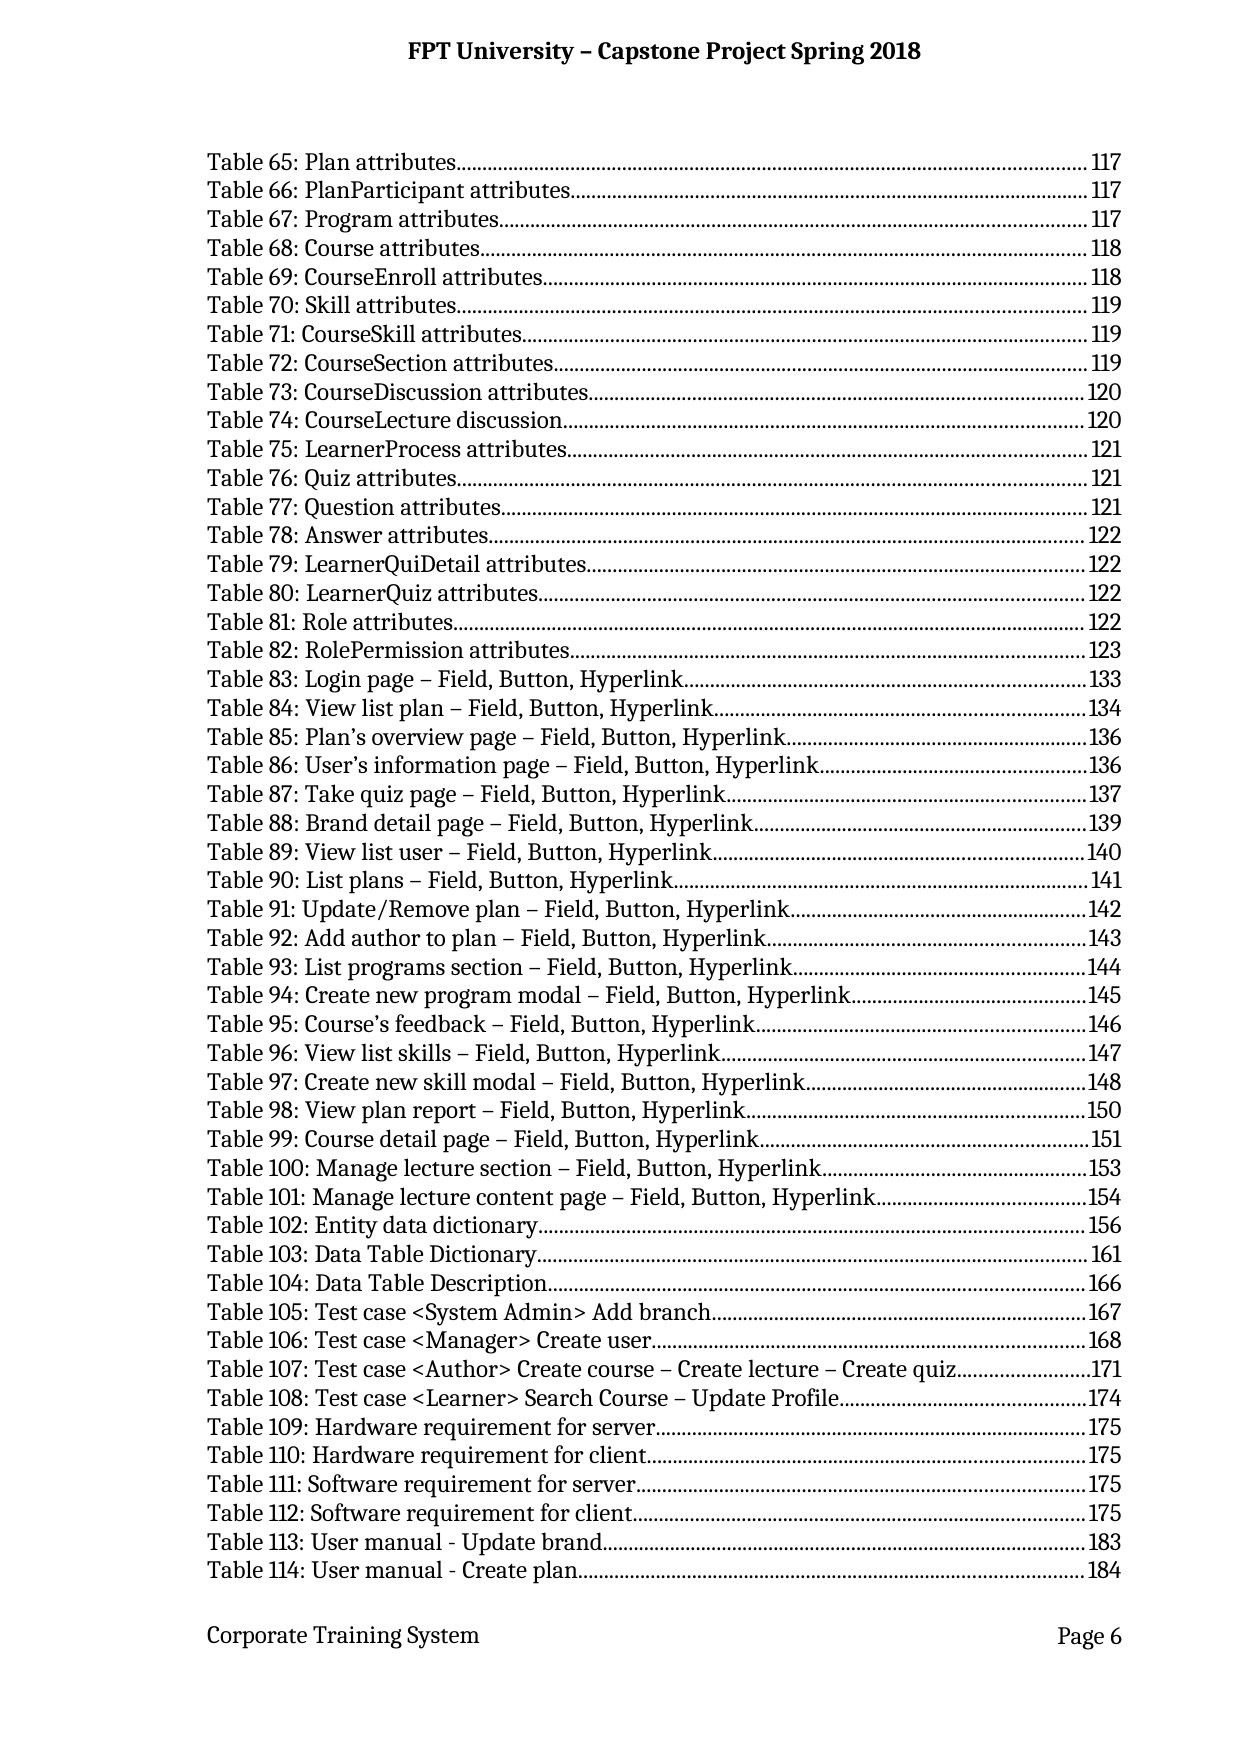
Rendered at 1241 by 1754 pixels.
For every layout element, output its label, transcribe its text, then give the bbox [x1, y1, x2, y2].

text Table 81: Role attributes 122 [207, 608, 1122, 636]
text Table 113: User manual - Update brand 183 [207, 1528, 1122, 1556]
text Table 95: Course’s feedback – Field, Button, Hyperlink 146 [207, 1010, 1122, 1039]
text Table 65: Plan attributes 117 [207, 148, 1122, 176]
text Table 67: Program attributes 117 [207, 205, 1122, 234]
text Table 82: RolePermission attributes 123 [207, 636, 1122, 665]
text Table 71: CourseSkill attributes 119 [207, 320, 1122, 349]
text Table 94: Create new program modal – Field, Button, Hyperlink 145 [207, 981, 1122, 1010]
text Table 101: Manage lecture content page – Field, Button, Hyperlink 154 [207, 1183, 1122, 1211]
text Table 77: Question attributes 121 [207, 493, 1122, 521]
text Table 74: CourseLecture discussion 120 [207, 406, 1122, 435]
text Table 88: Brand detail page – Field, Button, Hyperlink 139 [207, 809, 1122, 838]
text Table 107: Test case <Author> Create course – Create lecture – Create quiz 171 [207, 1355, 1122, 1384]
text Table 93: List programs section – Field, Button, Hyperlink 144 [207, 953, 1122, 981]
text Table 92: Add author to plan – Field, Button, Hyperlink 143 [207, 924, 1122, 953]
text Table 89: View list user – Field, Button, Hyperlink 140 [207, 838, 1122, 866]
text Table 108: Test case <Learner> Search Course – Update Profile 174 [207, 1384, 1122, 1413]
text Table 87: Take quiz page – Field, Button, Hyperlink 137 [207, 780, 1122, 809]
text Table 66: PlanParticipant attributes 117 [207, 176, 1122, 205]
text Table 111: Software requirement for server 175 [207, 1470, 1122, 1499]
text Table 114: User manual - Create plan 184 [207, 1556, 1122, 1585]
text Table 86: User’s information page – Field, Button, Hyperlink 136 [207, 751, 1122, 780]
text Table 69: CourseEnroll attributes 118 [207, 263, 1122, 291]
text Table 97: Create new skill modal – Field, Button, Hyperlink 148 [207, 1068, 1122, 1096]
text Table 80: LearnerQuiz attributes 122 [207, 579, 1122, 608]
text Table 102: Entity data dictionary 156 [207, 1211, 1122, 1240]
text Table 99: Course detail page – Field, Button, Hyperlink 151 [207, 1125, 1122, 1154]
text Table 90: List plans – Field, Button, Hyperlink 141 [207, 866, 1122, 895]
text Table 105: Test case <System Admin> Add branch 167 [207, 1298, 1122, 1326]
text Table 79: LearnerQuiDetail attributes 122 [207, 550, 1122, 579]
text Table 76: Quiz attributes 121 [207, 464, 1122, 493]
text Table 96: View list skills – Field, Button, Hyperlink 147 [207, 1039, 1122, 1068]
text Table 91: Update/Remove plan – Field, Button, Hyperlink 142 [207, 895, 1122, 924]
text Table 73: CourseDiscussion attributes 120 [207, 378, 1122, 406]
text Table 112: Software requirement for client 175 [207, 1499, 1122, 1528]
text Table 104: Data Table Description 166 [207, 1269, 1122, 1298]
text Table 85: Plan’s overview page – Field, Button, Hyperlink 136 [207, 723, 1122, 751]
text Table 68: Course attributes 118 [207, 234, 1122, 263]
text Table 100: Manage lecture section – Field, Button, Hyperlink 153 [207, 1154, 1122, 1183]
text Table 103: Data Table Dictionary 161 [207, 1240, 1122, 1269]
text Table 110: Hardware requirement for client 175 [207, 1441, 1122, 1470]
text Table 106: Test case <Manager> Create user 168 [207, 1326, 1122, 1355]
text Table 78: Answer attributes 122 [207, 521, 1122, 550]
text Table 98: View plan report – Field, Button, Hyperlink 150 [207, 1096, 1122, 1125]
text Table 83: Login page – Field, Button, Hyperlink 133 [207, 665, 1122, 694]
text Table 84: View list plan – Field, Button, Hyperlink 134 [207, 694, 1122, 723]
text Table 109: Hardware requirement for server 175 [207, 1413, 1122, 1441]
text Table 70: Skill attributes 119 [207, 291, 1122, 320]
text Table 72: CourseSection attributes 119 [207, 349, 1122, 378]
text Table 75: LearnerProcess attributes 121 [207, 435, 1122, 464]
